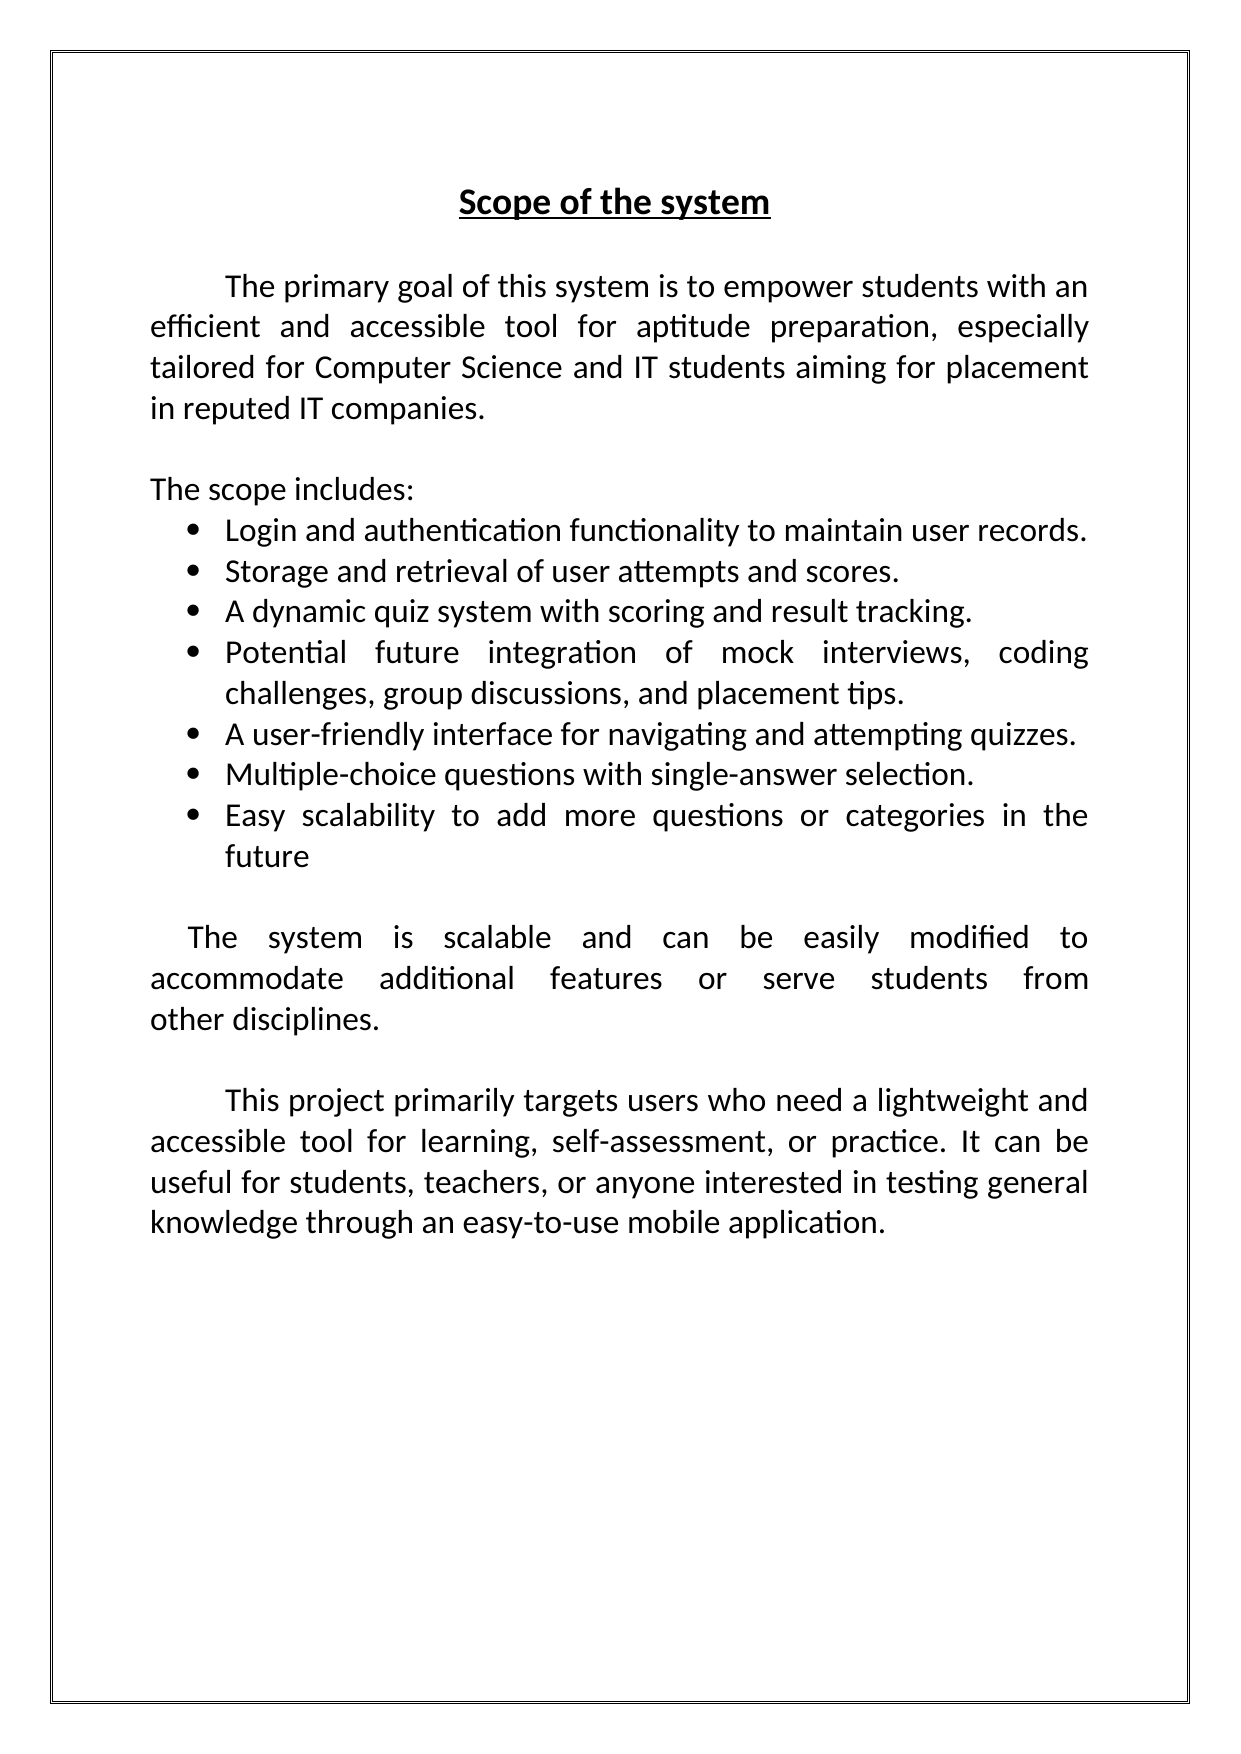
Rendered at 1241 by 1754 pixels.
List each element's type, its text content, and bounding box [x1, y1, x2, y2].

text Scope of the system [375, 178, 1090, 224]
text The scope includes: [150, 468, 1090, 509]
list Multiple-choice questions with single-answer selection. [187, 753, 1090, 794]
text The system is scalable and can be easily modified to accommodate additional features or serve students from other disciplines. [150, 916, 1090, 1038]
list A user-friendly interface for navigating and attempting quizzes. [187, 713, 1090, 753]
list A dynamic quiz system with scoring and result tracking. [187, 590, 1090, 631]
text This project primarily targets users who need a lightweight and accessible tool for learning, self-assessment, or practice. It can be useful for students, teachers, or anyone interested in testing general knowledge through an easy-to-use mobile application. [150, 1079, 1090, 1242]
list Easy scalability to add more questions or categories in the future [187, 794, 1090, 876]
text The primary goal of this system is to empower students with an efficient and accessible tool for aptitude preparation, especially tailored for Computer Science and IT students aiming for placement in reputed IT companies. [150, 264, 1090, 427]
list Login and authentication functionality to maintain user records. [187, 509, 1090, 550]
list Storage and retrieval of user attempts and scores. [187, 550, 1090, 590]
list Potential future integration of mock interviews, coding challenges, group discussions, and placement tips. [187, 631, 1090, 713]
